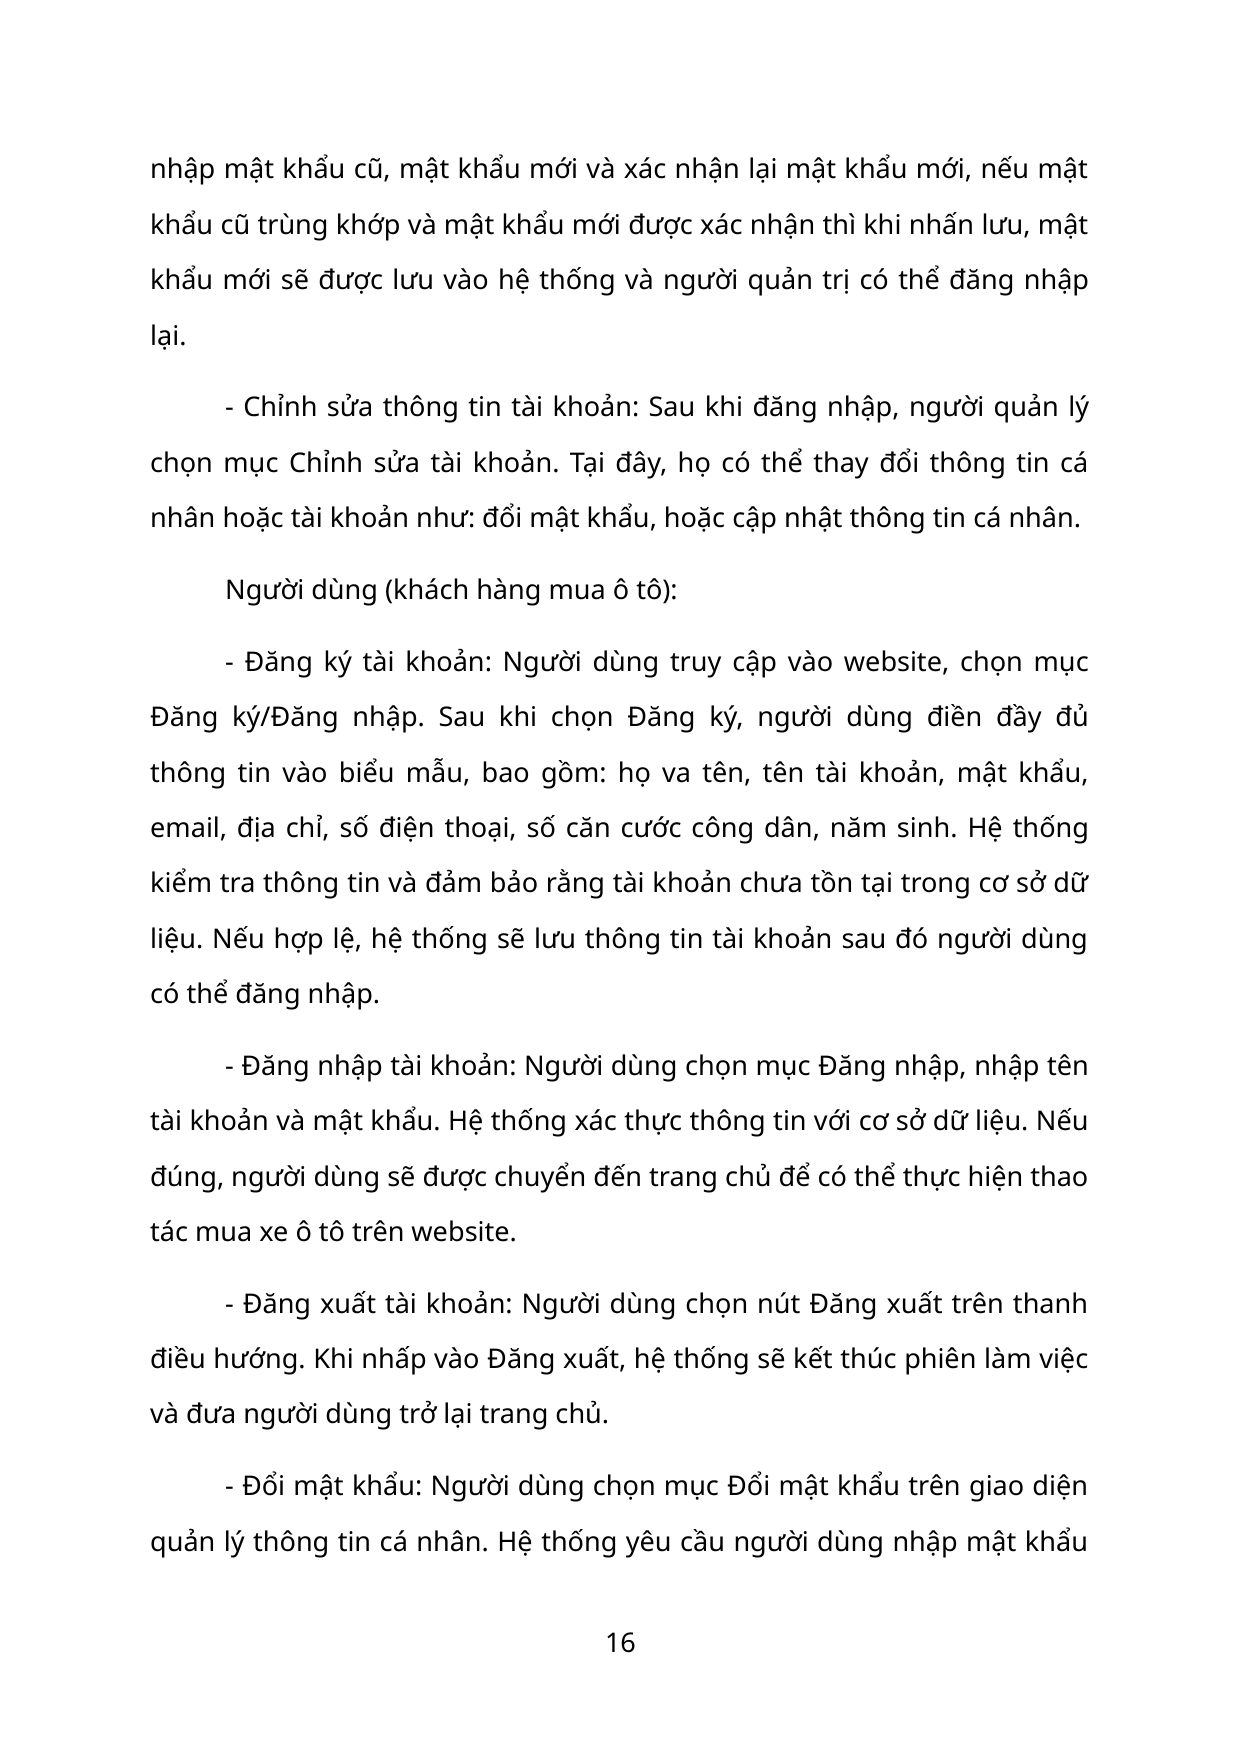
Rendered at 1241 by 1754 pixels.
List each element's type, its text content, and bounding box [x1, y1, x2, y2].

text - Chỉnh sửa thông tin tài khoản: Sau khi đăng nhập, người quản lý chọn mục Chỉnh sửa tài khoản. Tại đây, họ có thể thay đổi thông tin cá nhân hoặc tài khoản như: đổi mật khẩu, hoặc cập nhật thông tin cá nhân. [150, 388, 1090, 535]
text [150, 1467, 1090, 1559]
text - Đăng xuất tài khoản: Người dùng chọn nút Đăng xuất trên thanh điều hướng. Khi nhấp vào Đăng xuất, hệ thống sẽ kết thúc phiên làm việc và đưa người dùng trở lại trang chủ. [150, 1284, 1090, 1432]
text Người dùng (khách hàng mua ô tô): [150, 571, 1090, 607]
text - Đăng ký tài khoản: Người dùng truy cập vào website, chọn mục Đăng ký/Đăng nhập. Sau khi chọn Đăng ký, người dùng điền đầy đủ thông tin vào biểu mẫu, bao gồm: họ va tên, tên tài khoản, mật khẩu, email, địa chỉ, số điện thoại, số căn cước công dân, năm sinh. Hệ thống kiểm tra thông tin và đảm bảo rằng tài khoản chưa tồn tại trong cơ sở dữ liệu. Nếu hợp lệ, hệ thống sẽ lưu thông tin tài khoản sau đó người dùng có thể đăng nhập. [150, 642, 1090, 1011]
text - Đăng nhập tài khoản: Người dùng chọn mục Đăng nhập, nhập tên tài khoản và mật khẩu. Hệ thống xác thực thông tin với cơ sở dữ liệu. Nếu đúng, người dùng sẽ được chuyển đến trang chủ để có thể thực hiện thao tác mua xe ô tô trên website. [150, 1046, 1090, 1249]
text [150, 150, 1090, 353]
